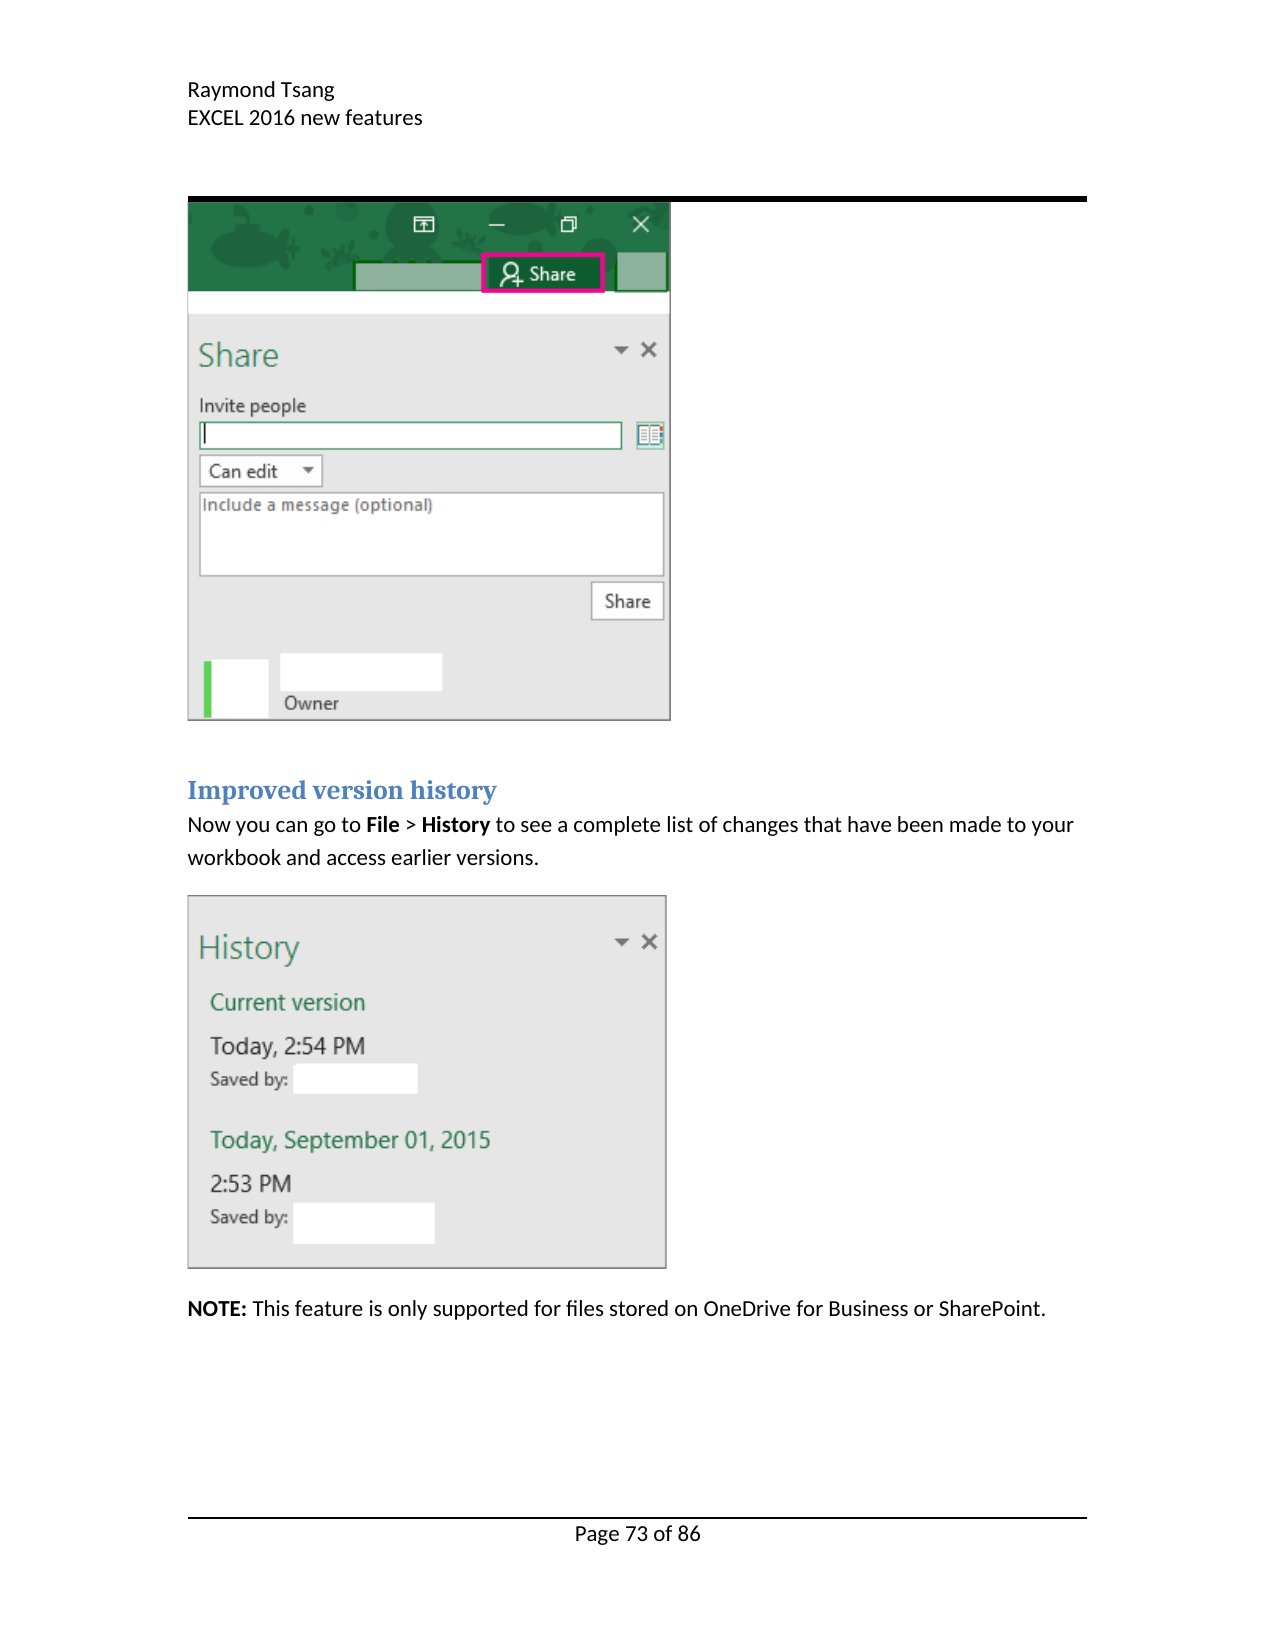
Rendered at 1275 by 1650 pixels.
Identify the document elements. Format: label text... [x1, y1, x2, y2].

text Now you can go to File > History to see a complete list of changes that have been made to your workbook and access earlier versions. [187, 811, 1087, 871]
subtitle Improved version history [187, 775, 1087, 806]
picture [187, 201, 671, 721]
text NOTE: This feature is only supported for files stored on OneDrive for Business or SharePoint. [187, 1294, 1087, 1322]
picture [187, 895, 667, 1269]
